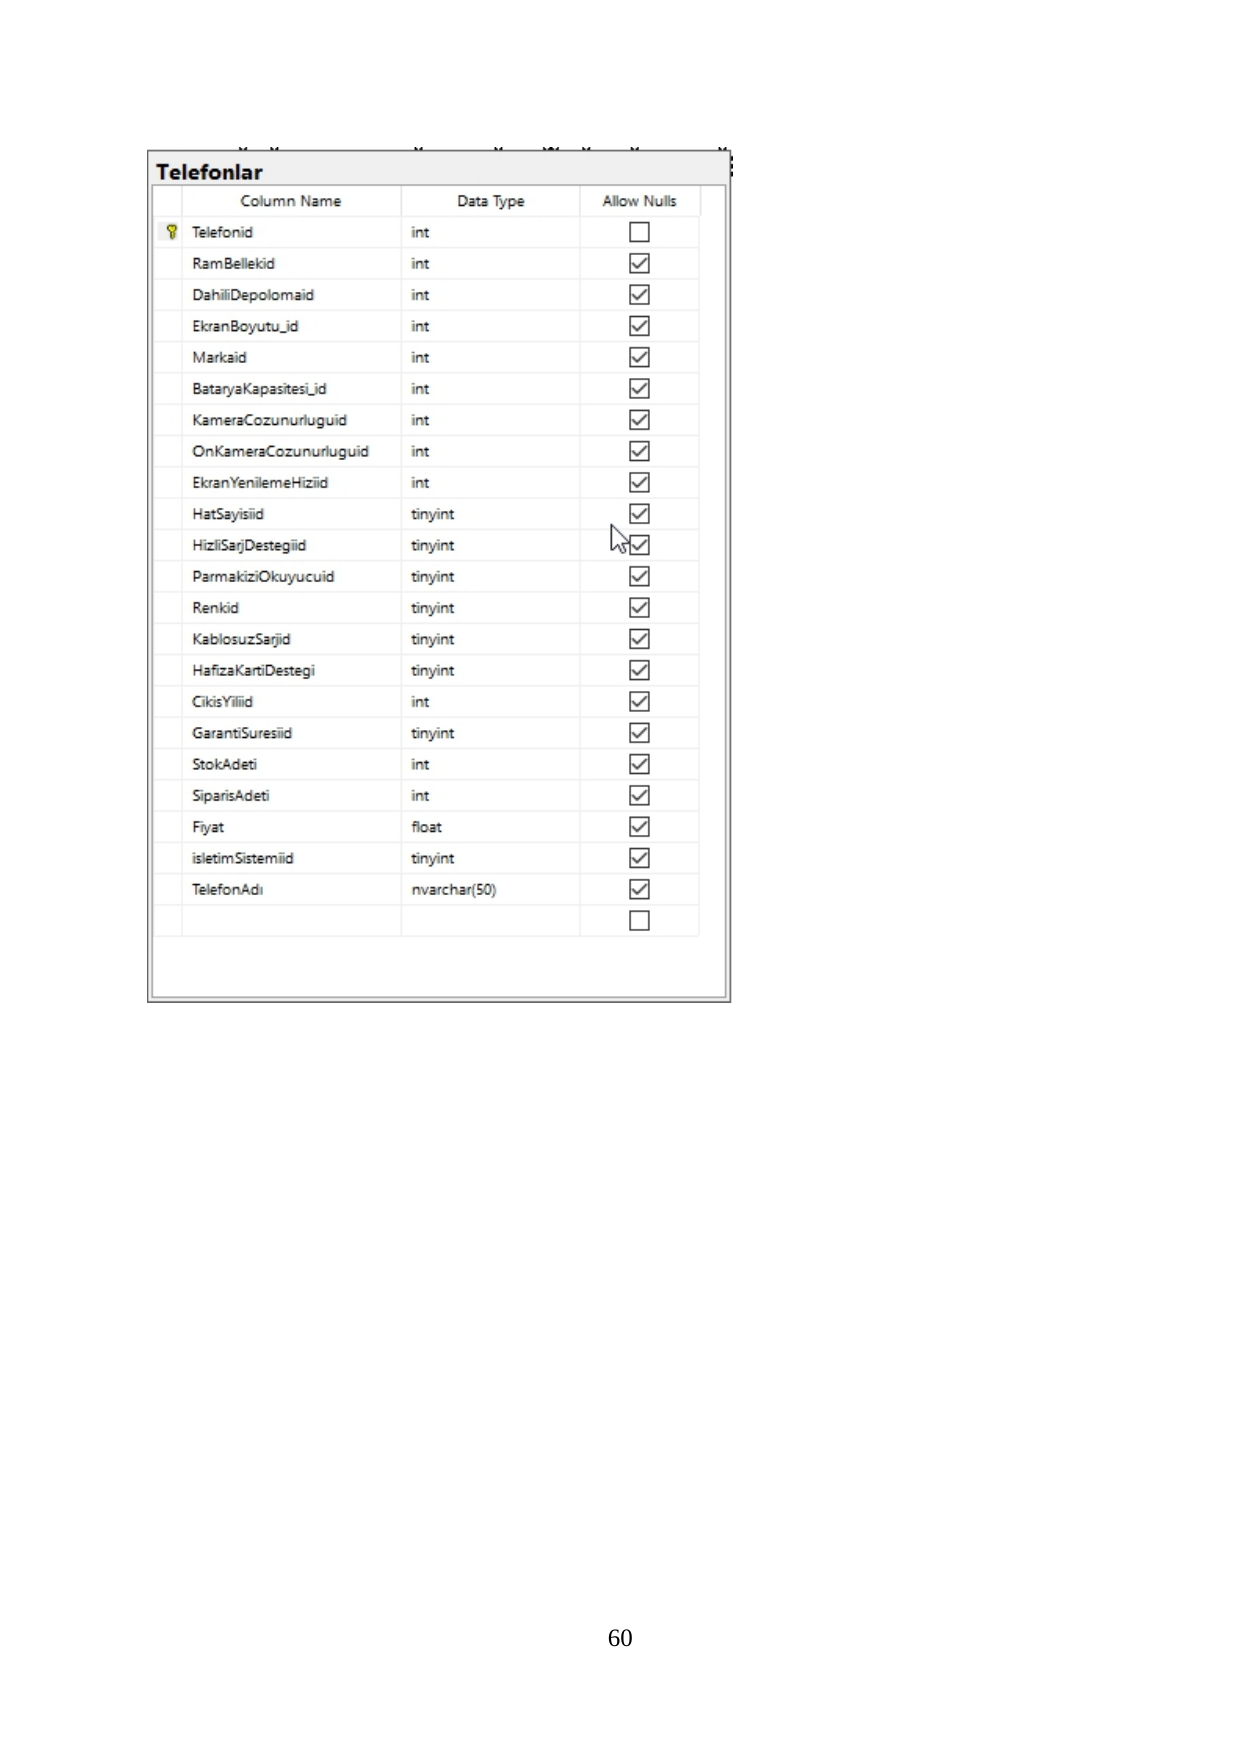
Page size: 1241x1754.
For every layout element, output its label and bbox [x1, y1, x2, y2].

picture [147, 147, 733, 1003]
